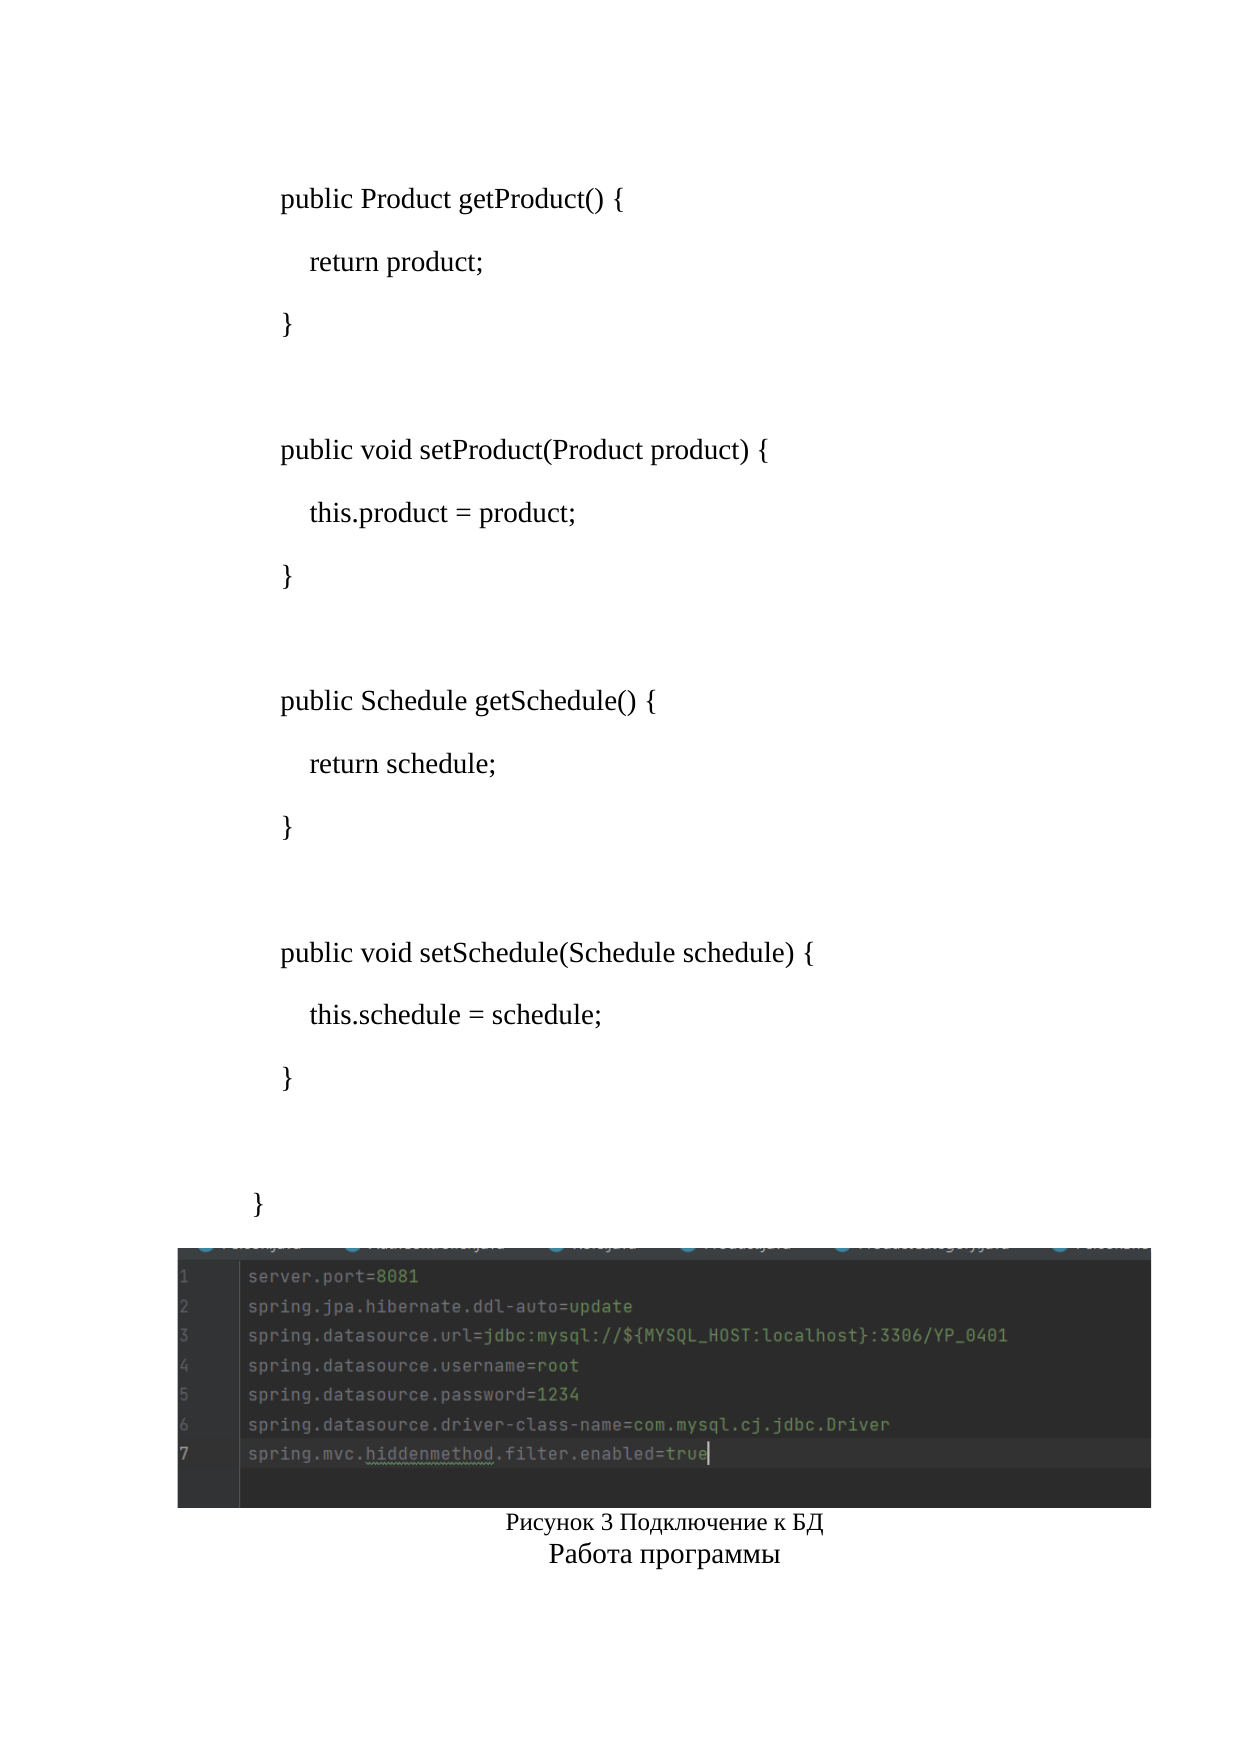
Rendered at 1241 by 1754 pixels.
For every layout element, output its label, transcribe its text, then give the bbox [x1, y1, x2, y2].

text } [177, 1186, 1152, 1219]
text public Schedule getSchedule() { [177, 683, 1152, 717]
text } [177, 558, 1152, 591]
text } [177, 307, 1152, 340]
text public Product getProduct() { [177, 181, 1152, 214]
picture [177, 1248, 1152, 1508]
text public void setSchedule(Schedule schedule) { [177, 935, 1152, 968]
text public void setProduct(Product product) { [177, 432, 1152, 466]
text return product; [177, 244, 1152, 277]
text } [177, 809, 1152, 843]
text this.product = product; [177, 495, 1152, 528]
text return schedule; [177, 746, 1152, 780]
text this.schedule = schedule; [177, 997, 1152, 1031]
text } [177, 1060, 1152, 1094]
text Работа программы [177, 1536, 1152, 1570]
